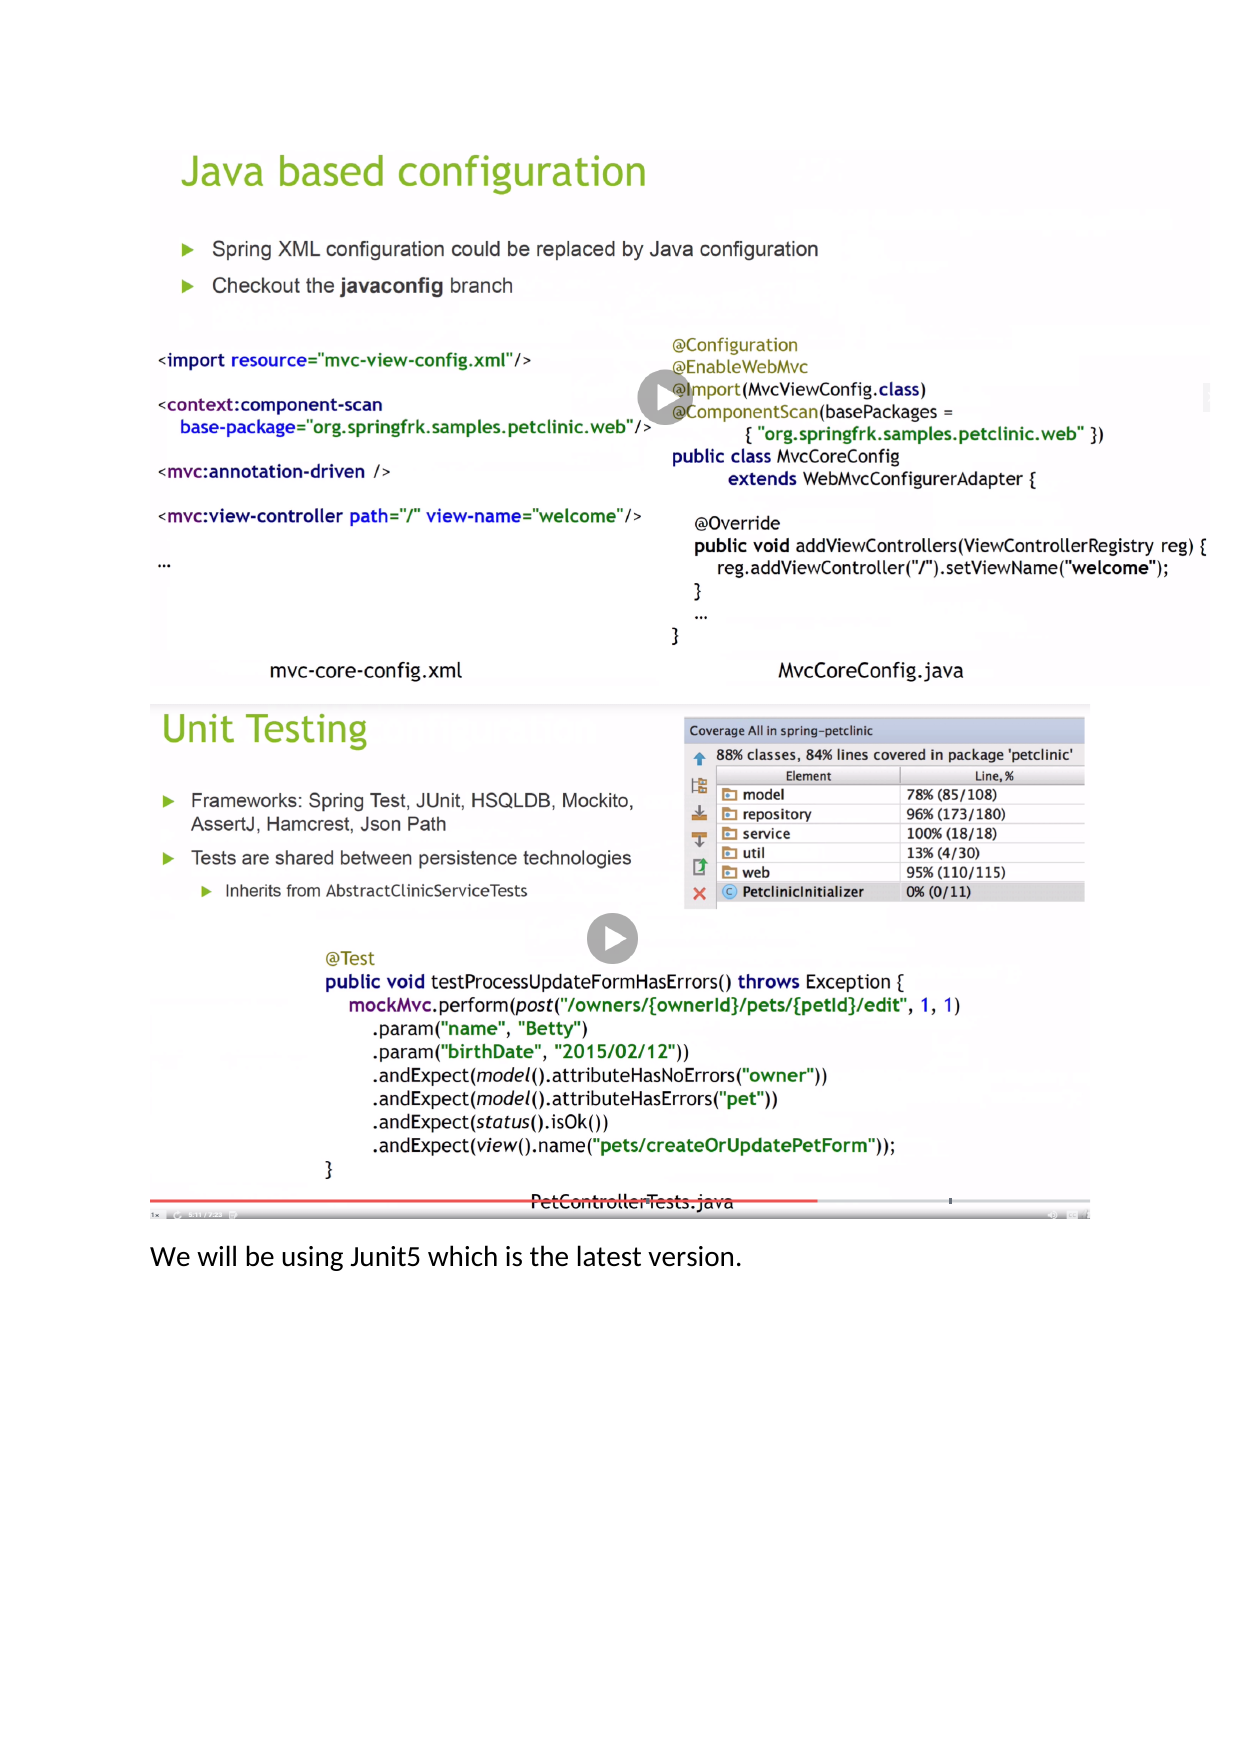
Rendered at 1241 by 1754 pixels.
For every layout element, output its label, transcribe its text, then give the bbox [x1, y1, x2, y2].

picture [150, 704, 1091, 1219]
picture [150, 150, 1211, 686]
text We will be using Junit5 which is the latest version. [150, 1238, 1090, 1273]
